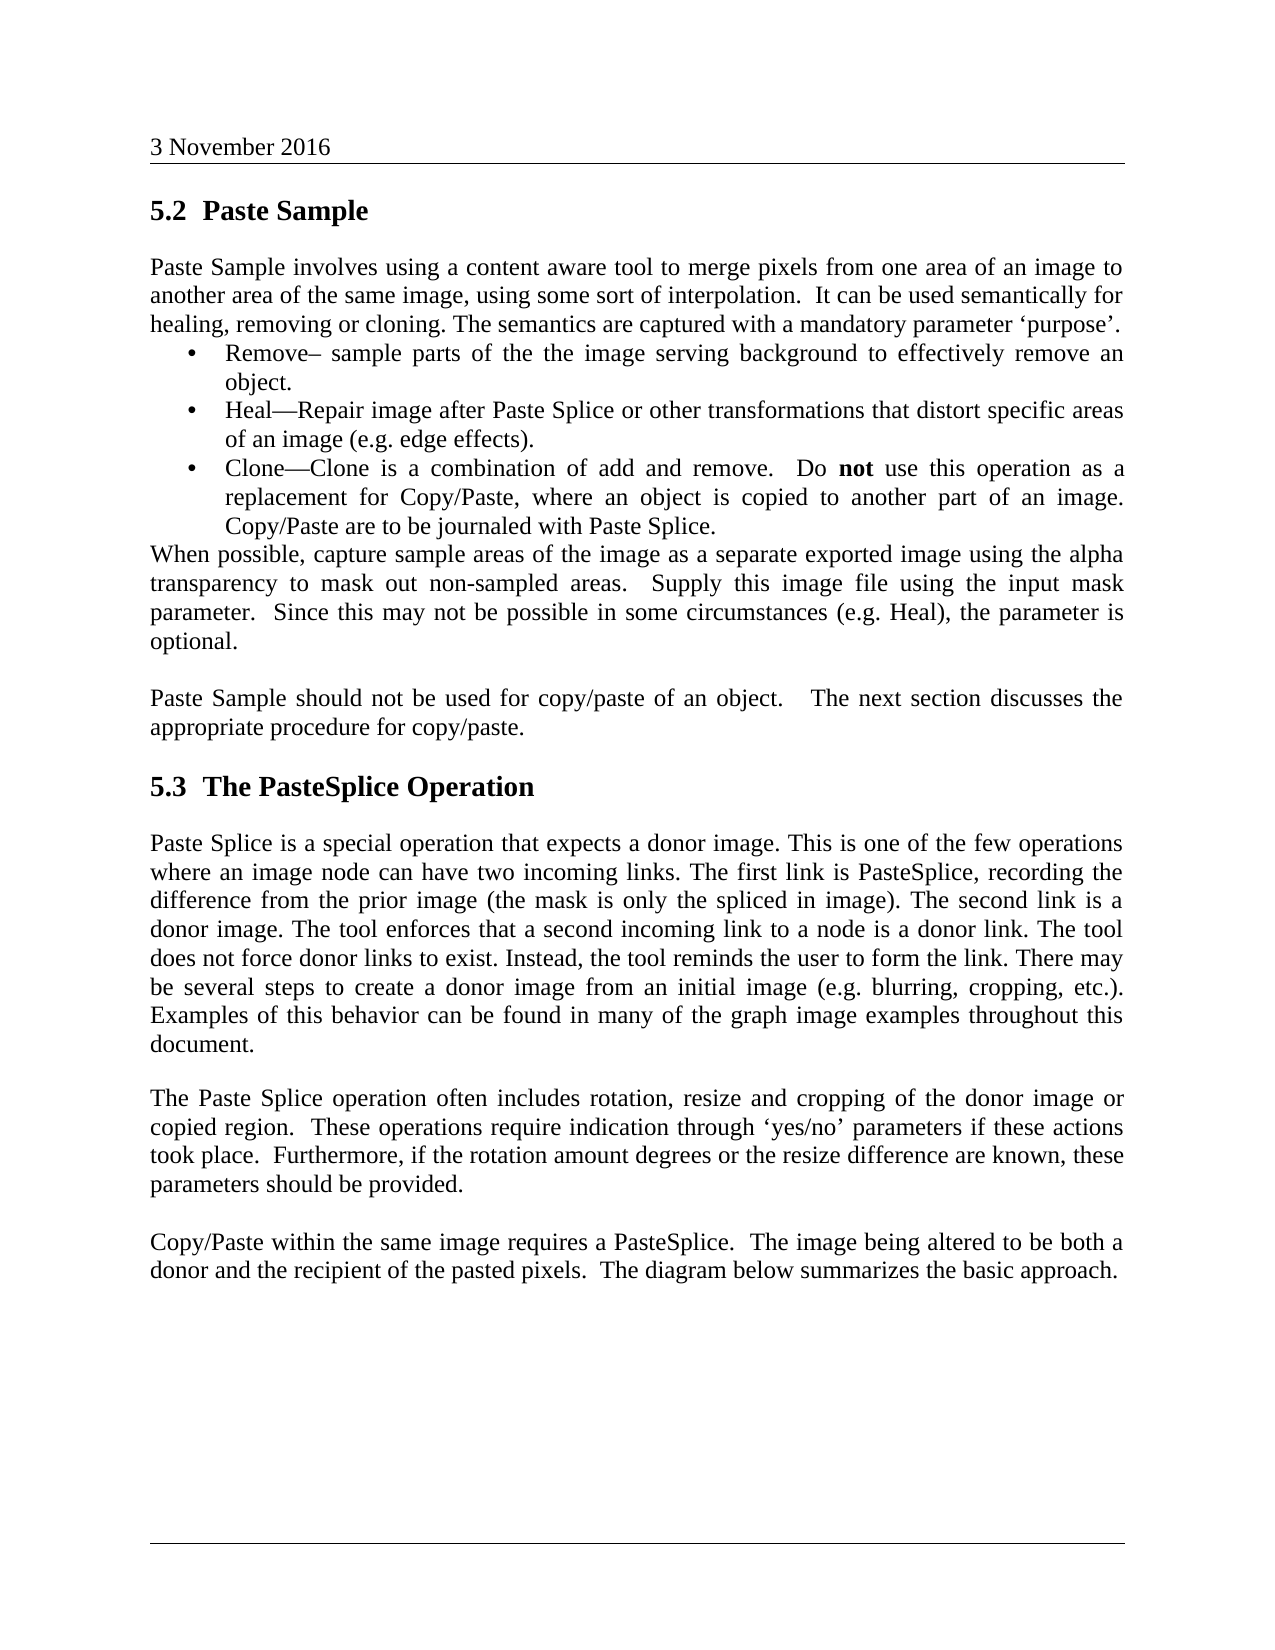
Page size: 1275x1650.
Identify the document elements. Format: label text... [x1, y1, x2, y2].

subtitle The PasteSplice Operation [150, 769, 1125, 803]
text Paste Sample should not be used for copy/paste of an object. The next section discusses the appropriate procedure for copy/paste. [150, 683, 1125, 741]
list Remove– sample parts of the the image serving background to effectively remove an object. [187, 338, 1125, 396]
text The Paste Splice operation often includes rotation, resize and cropping of the donor image or copied region. These operations require indication through ‘yes/no’ parameters if these actions took place. Furthermore, if the rotation amount degrees or the resize difference are known, these parameters should be provided. [150, 1083, 1125, 1198]
list Heal—Repair image after Paste Splice or other transformations that distort specific areas of an image (e.g. edge effects). [187, 396, 1125, 453]
text When possible, capture sample areas of the image as a separate exported image using the alpha transparency to mask out non-sampled areas. Supply this image file using the input mask parameter. Since this may not be possible in some circumstances (e.g. Heal), the parameter is optional. [150, 539, 1125, 654]
subtitle Paste Sample [150, 193, 1125, 227]
text Paste Sample involves using a content aware tool to merge pixels from one area of an image to another area of the same image, using some sort of interpolation. It can be used semantically for healing, removing or cloning. The semantics are captured with a mandatory parameter ‘purpose’. [150, 252, 1125, 338]
text Paste Splice is a special operation that expects a donor image. This is one of the few operations where an image node can have two incoming links. The first link is PasteSplice, recording the difference from the prior image (the mask is only the spliced in image). The second link is a donor image. The tool enforces that a second incoming link to a node is a donor link. The tool does not force donor links to exist. Instead, the tool reminds the user to form the link. There may be several steps to create a donor image from an initial image (e.g. blurring, cropping, etc.). Examples of this behavior can be found in many of the graph image examples throughout this document. [150, 828, 1125, 1058]
list Clone—Clone is a combination of add and remove. Do not use this operation as a replacement for Copy/Paste, where an object is copied to another part of an image. Copy/Paste are to be journaled with Paste Splice. [187, 453, 1125, 539]
text Copy/Paste within the same image requires a PasteSplice. The image being altered to be both a donor and the recipient of the pasted pixels. The diagram below summarizes the basic approach. [150, 1227, 1125, 1284]
